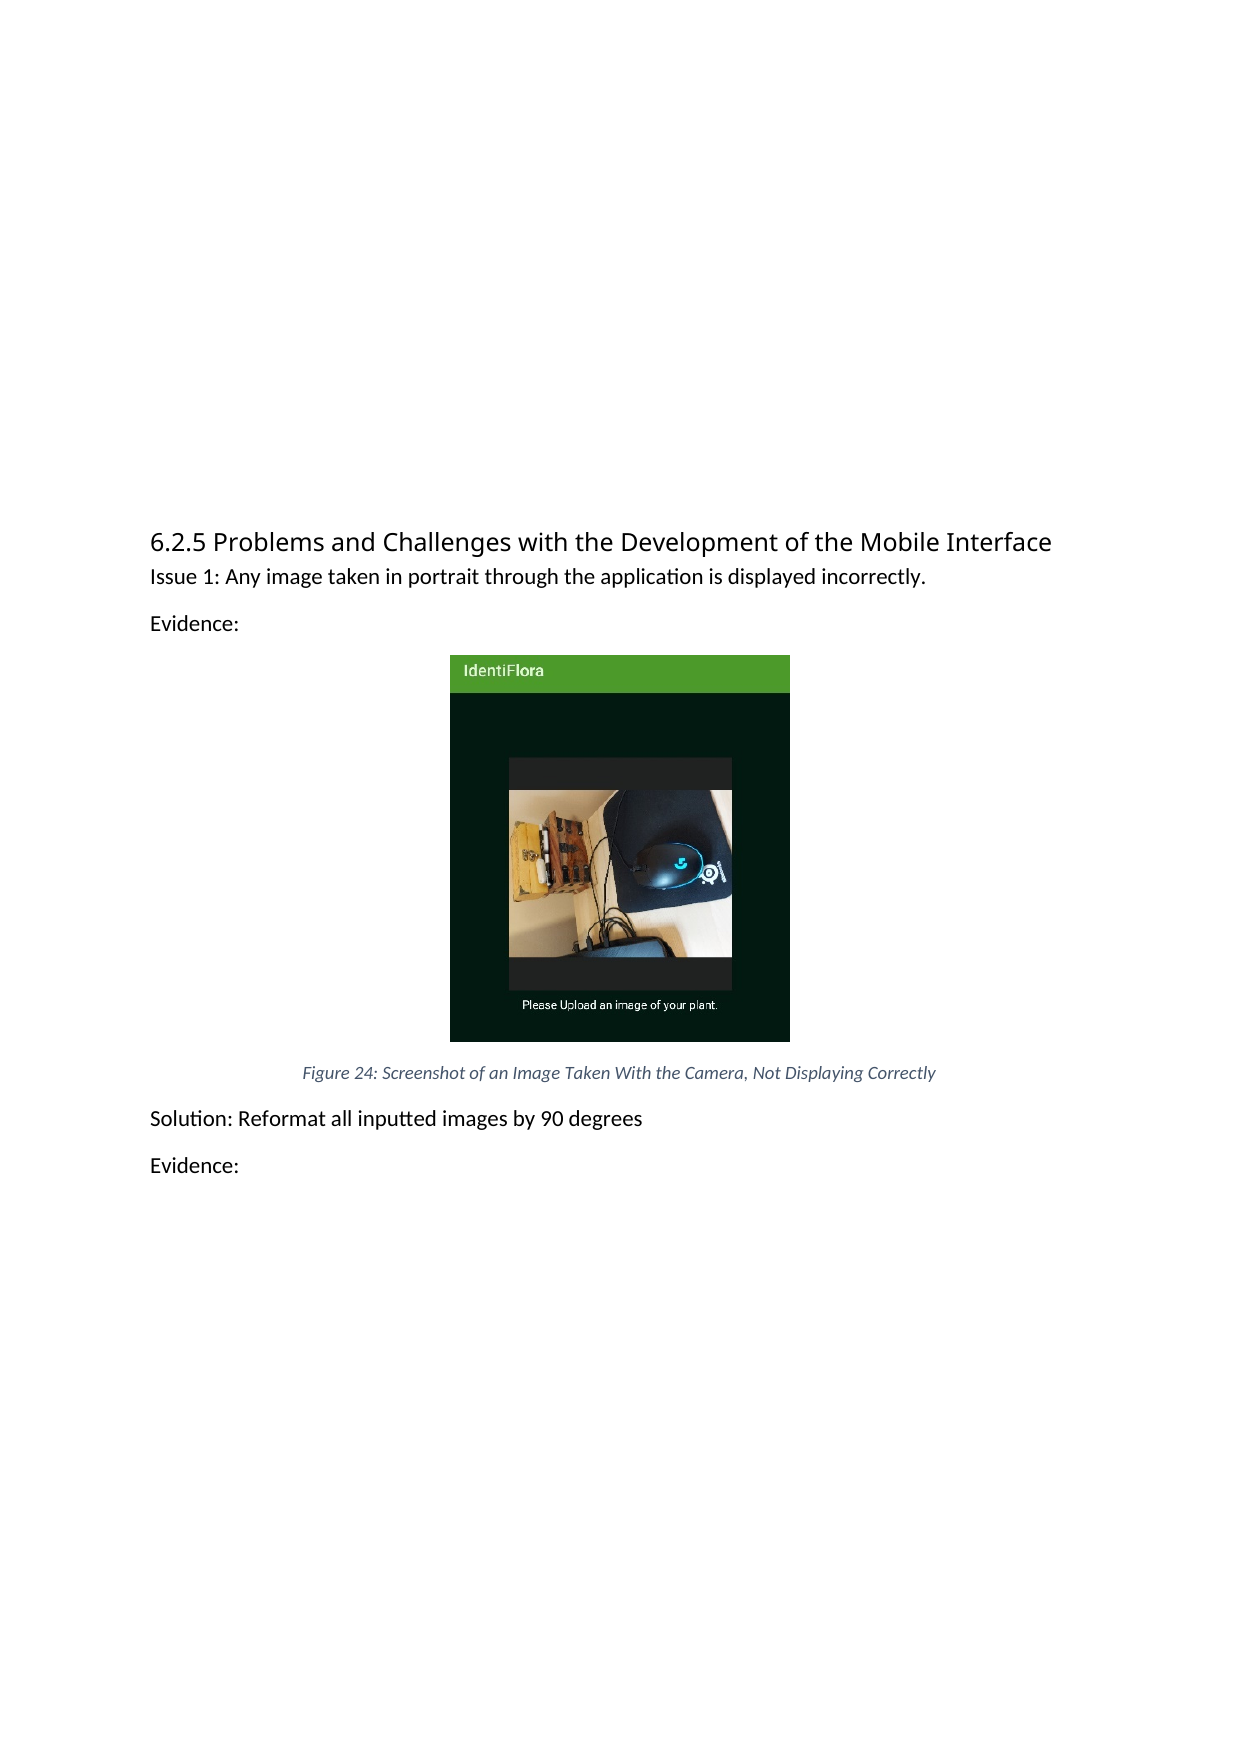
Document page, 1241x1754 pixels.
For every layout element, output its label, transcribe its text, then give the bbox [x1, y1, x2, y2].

text Solution: Reformat all inputted images by 90 degrees [150, 1104, 1090, 1133]
text Issue 1: Any image taken in portrait through the application is displayed incorrectly. [150, 562, 1090, 590]
text Evidence: [150, 609, 1090, 637]
subtitle 6.2.5 Problems and Challenges with the Development of the Mobile Interface [150, 525, 1090, 559]
text Figure 24: Screenshot of an Image Taken With the Camera, Not Displaying Correctly [150, 1061, 1090, 1084]
text Evidence: [150, 1151, 1090, 1179]
picture [450, 655, 790, 1042]
